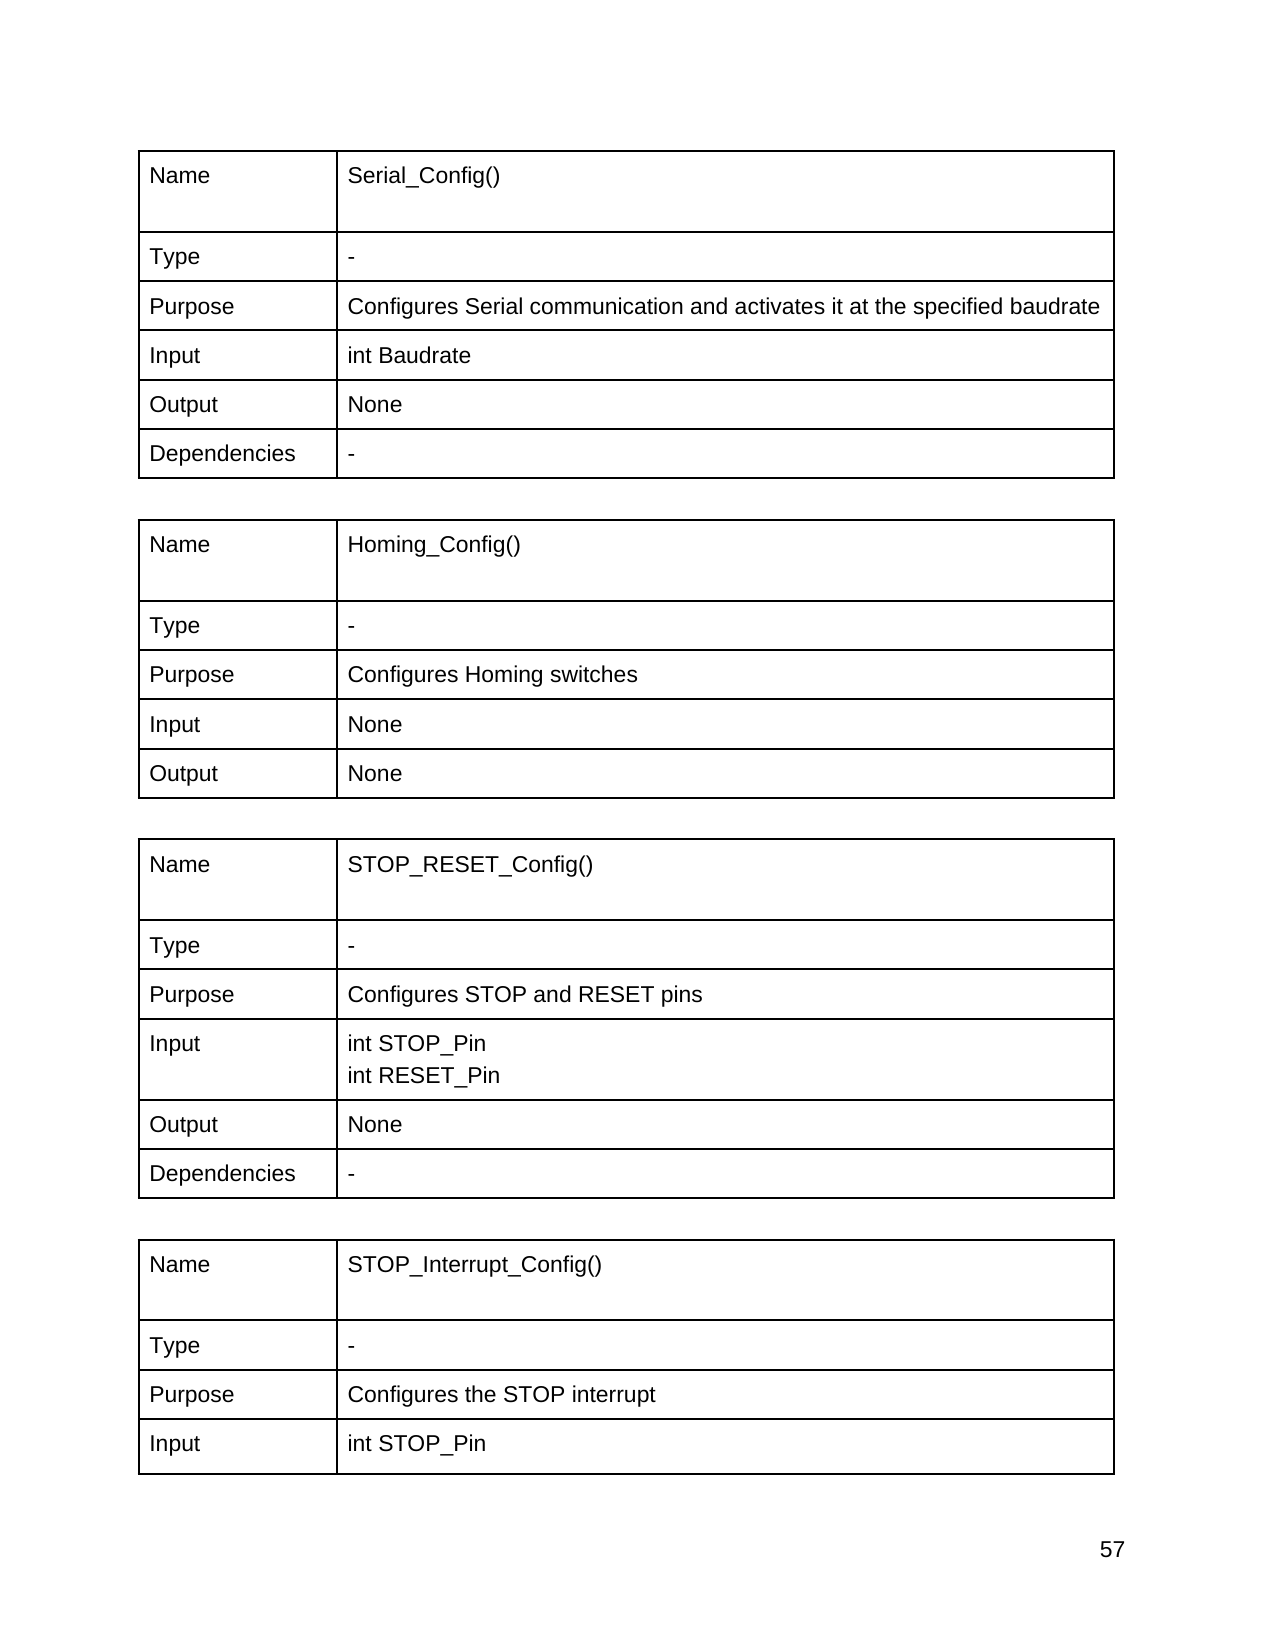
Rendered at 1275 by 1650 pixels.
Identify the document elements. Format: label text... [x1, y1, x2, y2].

table_header Homing_Config() [338, 521, 1113, 599]
table_header Name [140, 521, 336, 599]
table_cell Purpose [140, 970, 336, 1018]
table_cell Input [140, 1420, 336, 1472]
table_cell Purpose [140, 1371, 336, 1418]
table_cell Configures the STOP interrupt [338, 1371, 1113, 1418]
table_cell None [338, 381, 1113, 428]
table_cell Configures Homing switches [338, 651, 1113, 698]
table_cell int Baudrate [338, 331, 1113, 379]
table_cell Output [140, 1101, 336, 1148]
table_cell Output [140, 750, 336, 797]
table_cell Dependencies [140, 430, 336, 477]
table_cell None [338, 700, 1113, 747]
table_header STOP_Interrupt_Config() [338, 1241, 1113, 1319]
table_header STOP_RESET_Config() [338, 840, 1113, 919]
table_cell Input [140, 331, 336, 379]
table_cell - [338, 1150, 1113, 1197]
table_cell Configures STOP and RESET pins [338, 970, 1113, 1018]
table_header Name [140, 1241, 336, 1319]
table_cell int STOP_Pin [338, 1420, 1113, 1472]
table_cell Type [140, 921, 336, 968]
table_cell - [338, 233, 1113, 280]
table_cell None [338, 1101, 1113, 1148]
table_cell - [338, 602, 1113, 649]
table_cell Input [140, 700, 336, 747]
table_cell - [338, 430, 1113, 477]
table_cell Type [140, 602, 336, 649]
table_cell Purpose [140, 651, 336, 698]
table_cell None [338, 750, 1113, 797]
table_cell Purpose [140, 282, 336, 329]
table_cell Dependencies [140, 1150, 336, 1197]
table_cell Configures Serial communication and activates it at the specified baudrate [338, 282, 1113, 329]
table_cell Output [140, 381, 336, 428]
table_header Name [140, 840, 336, 919]
table_cell - [338, 921, 1113, 968]
table_header Name [140, 152, 336, 231]
table_cell int STOP_Pin int RESET_Pin [338, 1020, 1113, 1098]
table_header Serial_Config() [338, 152, 1113, 231]
table_cell Input [140, 1020, 336, 1098]
table_cell - [338, 1321, 1113, 1369]
table_cell Type [140, 1321, 336, 1369]
table_cell Type [140, 233, 336, 280]
